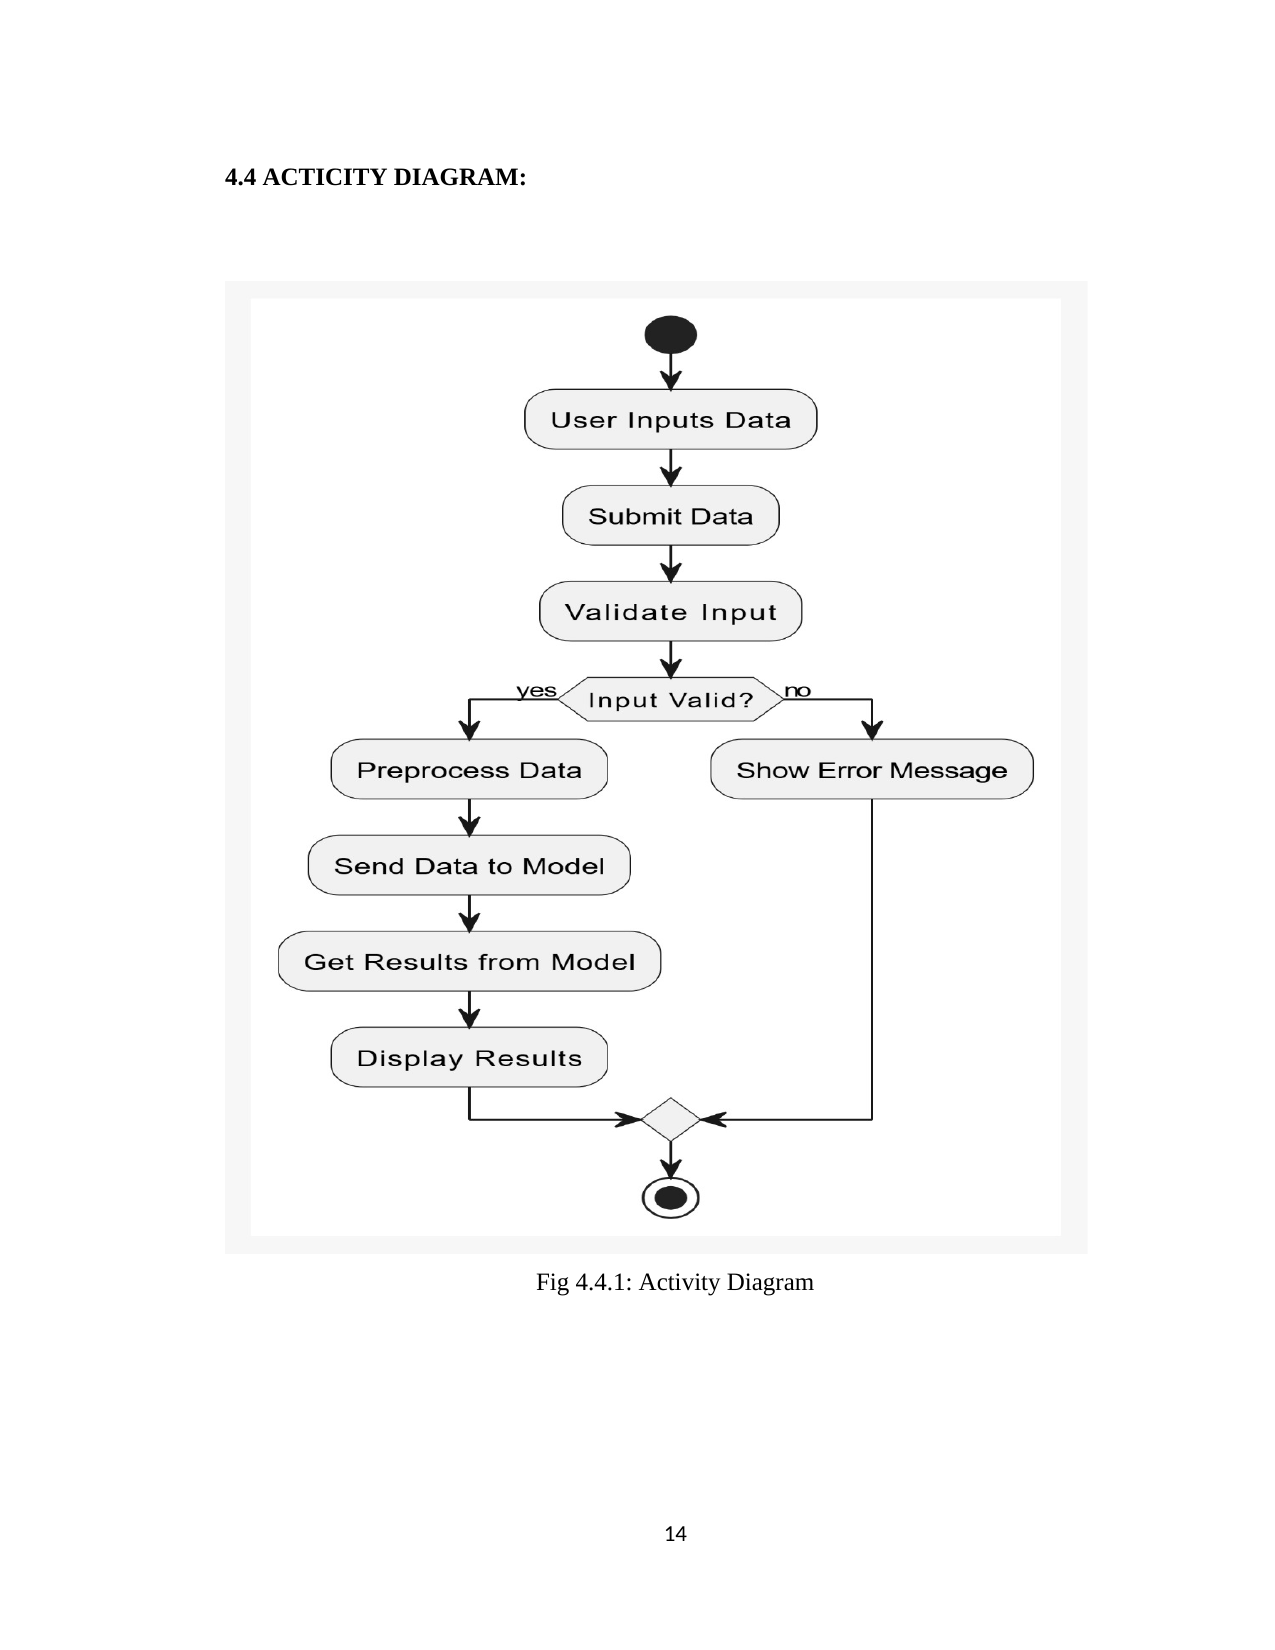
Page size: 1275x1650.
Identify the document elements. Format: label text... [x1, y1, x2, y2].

text 4.4 ACTICITY DIAGRAM: [225, 162, 1125, 191]
picture [225, 281, 1088, 1254]
text Fig 4.4.1: Activity Diagram [225, 1267, 1125, 1296]
